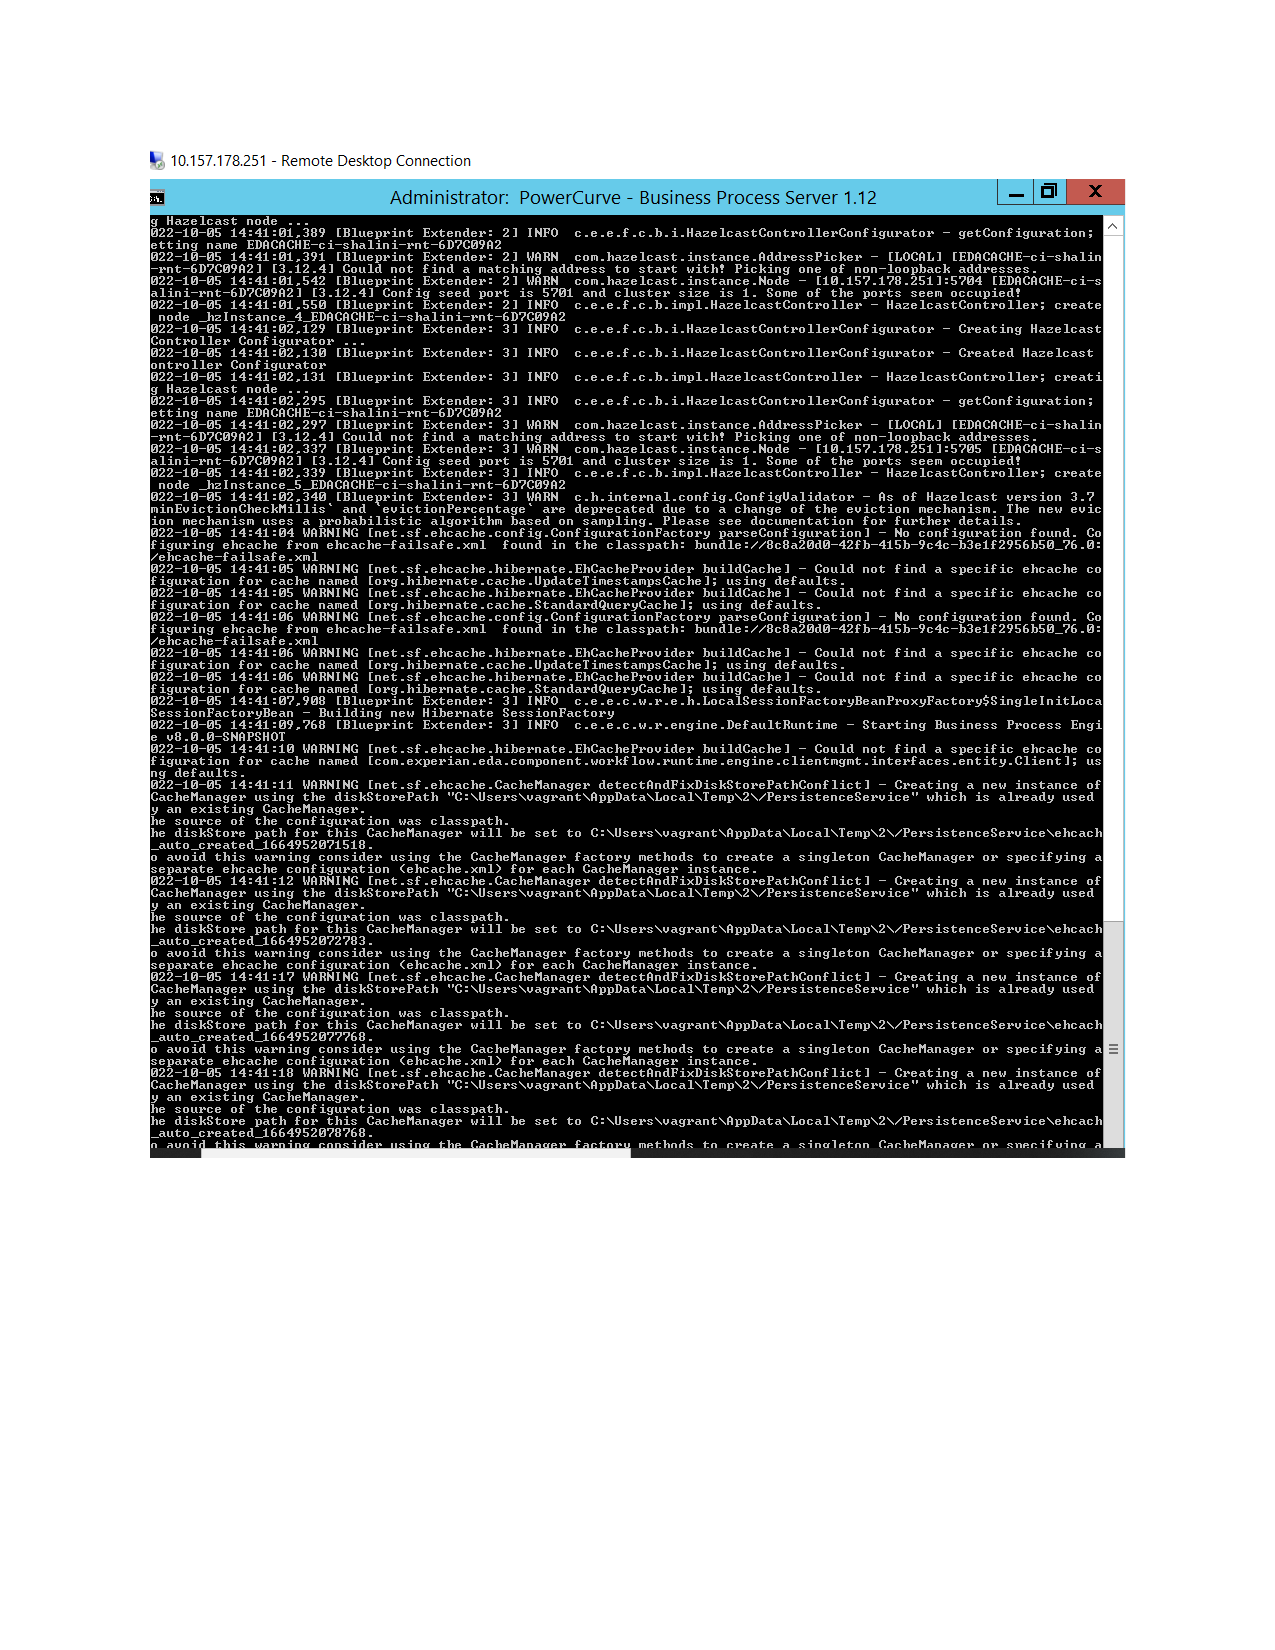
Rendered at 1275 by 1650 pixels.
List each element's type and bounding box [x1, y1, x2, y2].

picture [150, 150, 1125, 1158]
